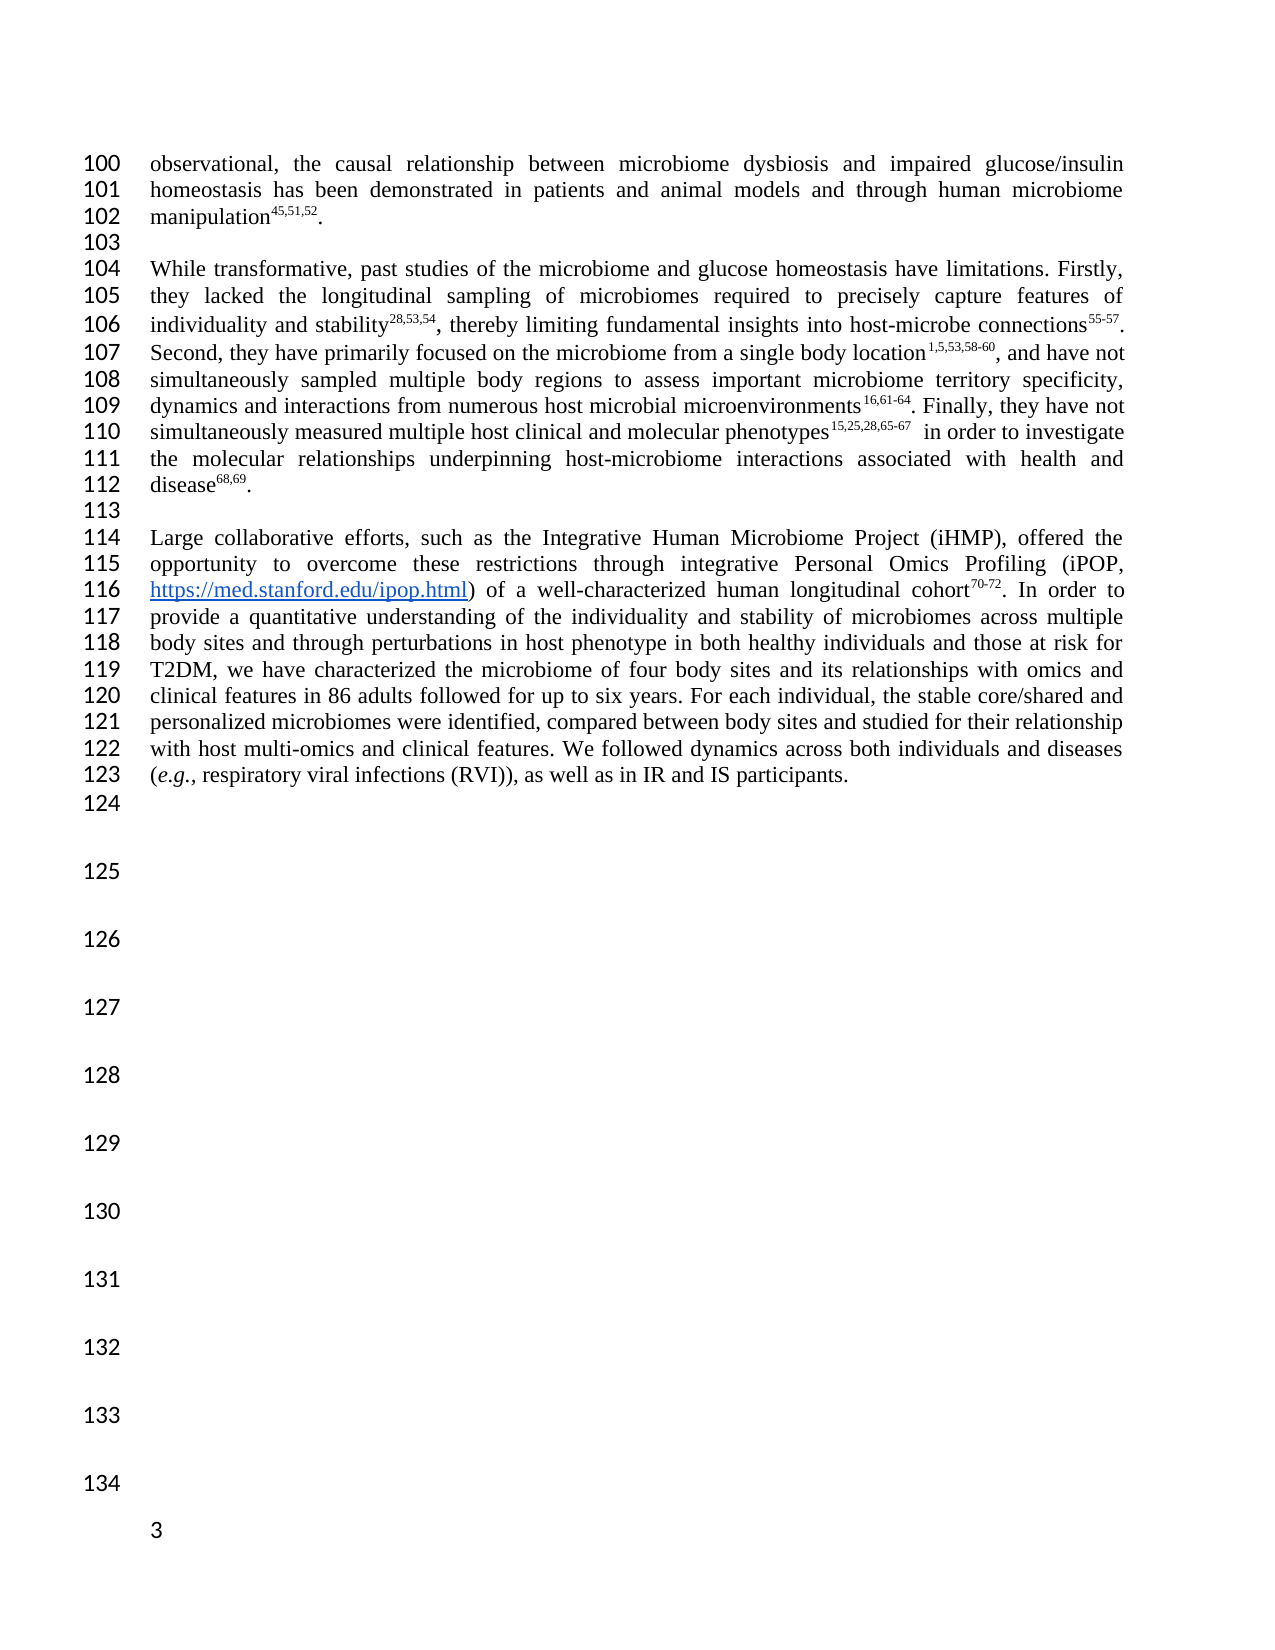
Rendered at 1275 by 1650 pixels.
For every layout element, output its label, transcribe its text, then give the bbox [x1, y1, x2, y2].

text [150, 150, 1125, 229]
text Large collaborative efforts, such as the Integrative Human Microbiome Project (iHMP), offered the opportunity to overcome these restrictions through integrative Personal Omics Profiling (iPOP, https://med.stanford.edu/ipop.html) of a well-characterized human longitudinal cohort70-72. In order to provide a quantitative understanding of the individuality and stability of microbiomes across multiple body sites and through perturbations in host phenotype in both healthy individuals and those at risk for T2DM, we have characterized the microbiome of four body sites and its relationships with omics and clinical features in 86 adults followed for up to six years. For each individual, the stable core/shared and personalized microbiomes were identified, compared between body sites and studied for their relationship with host multi-omics and clinical features. We followed dynamics across both individuals and diseases (e.g., respiratory viral infections (RVI)), as well as in IR and IS participants. [150, 524, 1125, 787]
text While transformative, past studies of the microbiome and glucose homeostasis have limitations. Firstly, they lacked the longitudinal sampling of microbiomes required to precisely capture features of individuality and stability28,53,54, thereby limiting fundamental insights into host-microbe connections55-57. Second, they have primarily focused on the microbiome from a single body location1,5,53,58-60, and have not simultaneously sampled multiple body regions to assess important microbiome territory specificity, dynamics and interactions from numerous host microbial microenvironments16,61-64. Finally, they have not simultaneously measured multiple host clinical and molecular phenotypes15,25,28,65-67 in order to investigate the molecular relationships underpinning host-microbiome interactions associated with health and disease68,69. [150, 255, 1125, 497]
